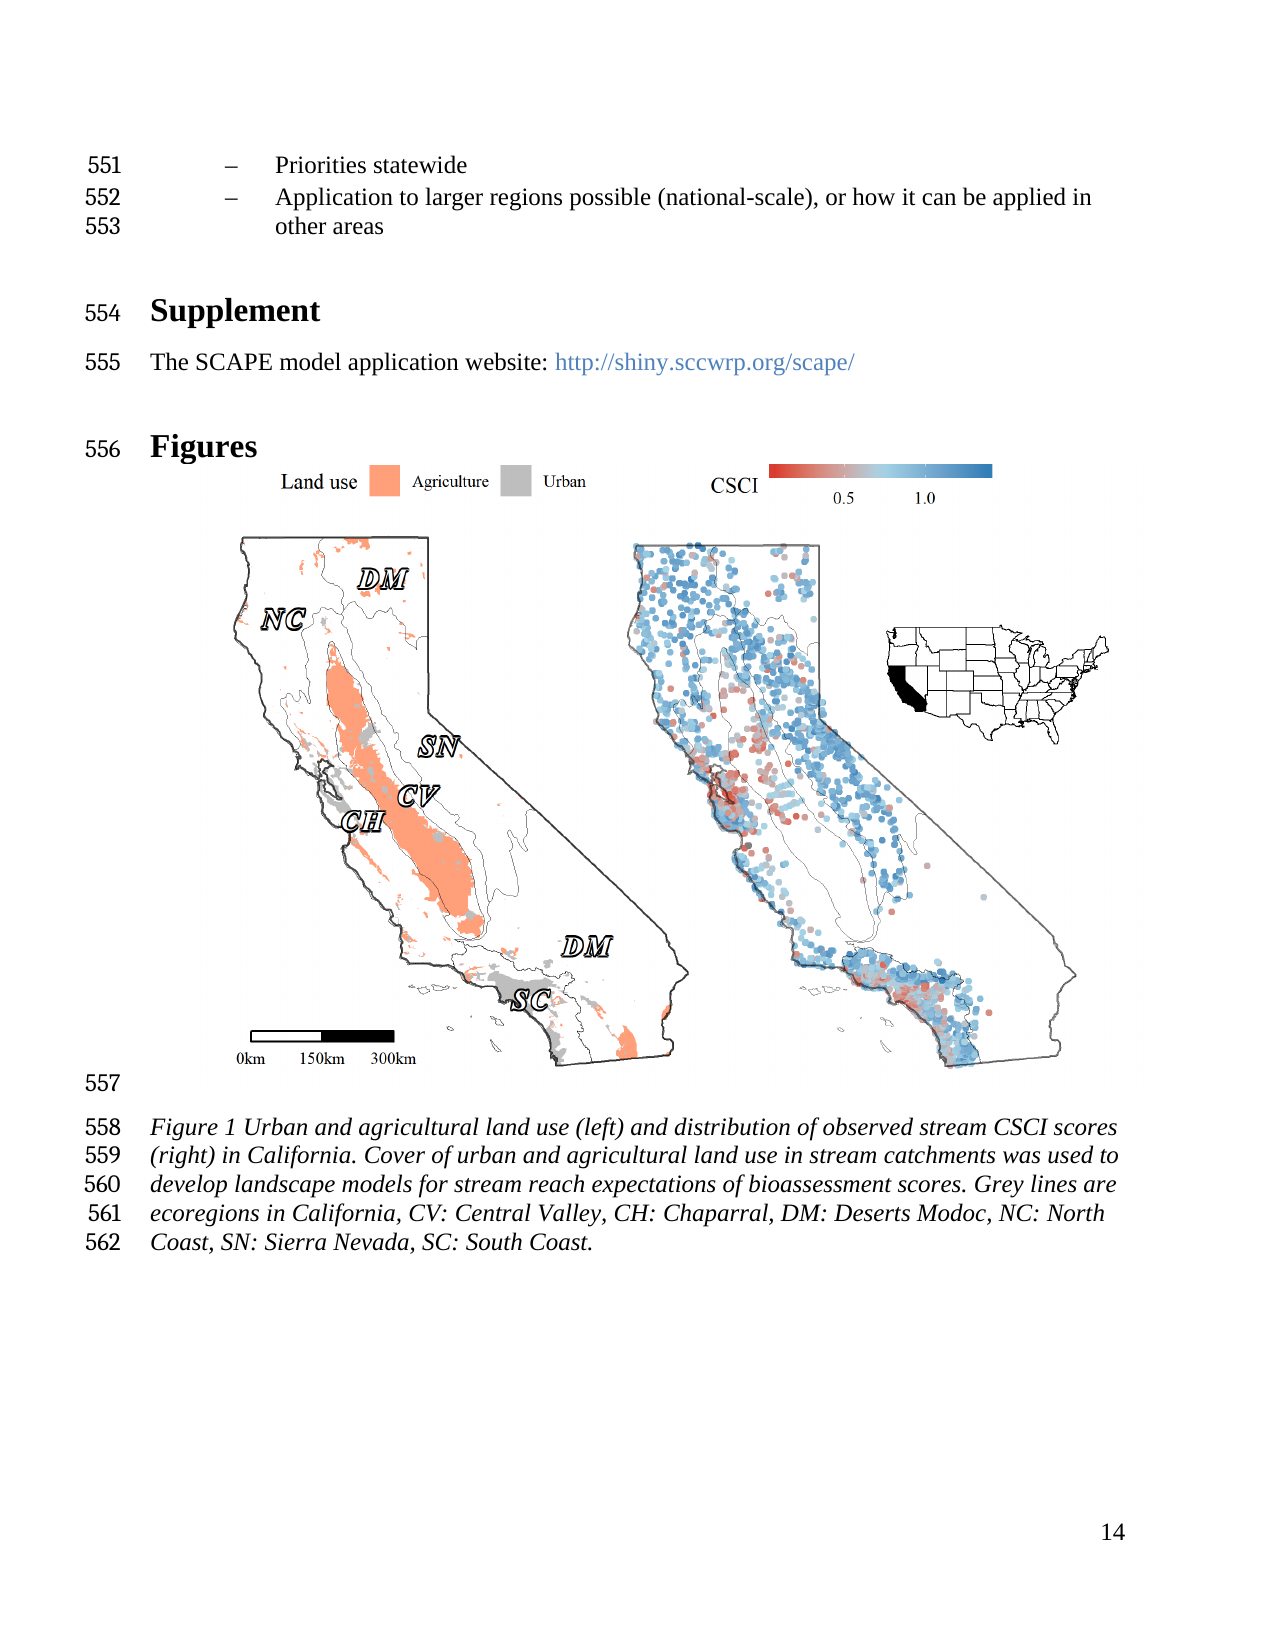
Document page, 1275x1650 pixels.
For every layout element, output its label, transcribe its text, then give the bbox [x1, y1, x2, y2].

list Priorities statewide [225, 150, 1125, 179]
subtitle Figures [150, 426, 1125, 464]
text The SCAPE model application website: http://shiny.sccwrp.org/scape/ [150, 347, 1125, 376]
picture [168, 464, 1144, 1091]
subtitle Supplement [150, 290, 1125, 328]
text Figure 1 Urban and agricultural land use (left) and distribution of observed stream CSCI scores (right) in California. Cover of urban and agricultural land use in stream catchments was used to develop landscape models for stream reach expectations of bioassessment scores. Grey lines are ecoregions in California, CV: Central Valley, CH: Chaparral, DM: Deserts Modoc, NC: North Coast, SN: Sierra Nevada, SC: South Coast. [150, 1112, 1125, 1256]
list Application to larger regions possible (national-scale), or how it can be applied in other areas [225, 182, 1125, 240]
